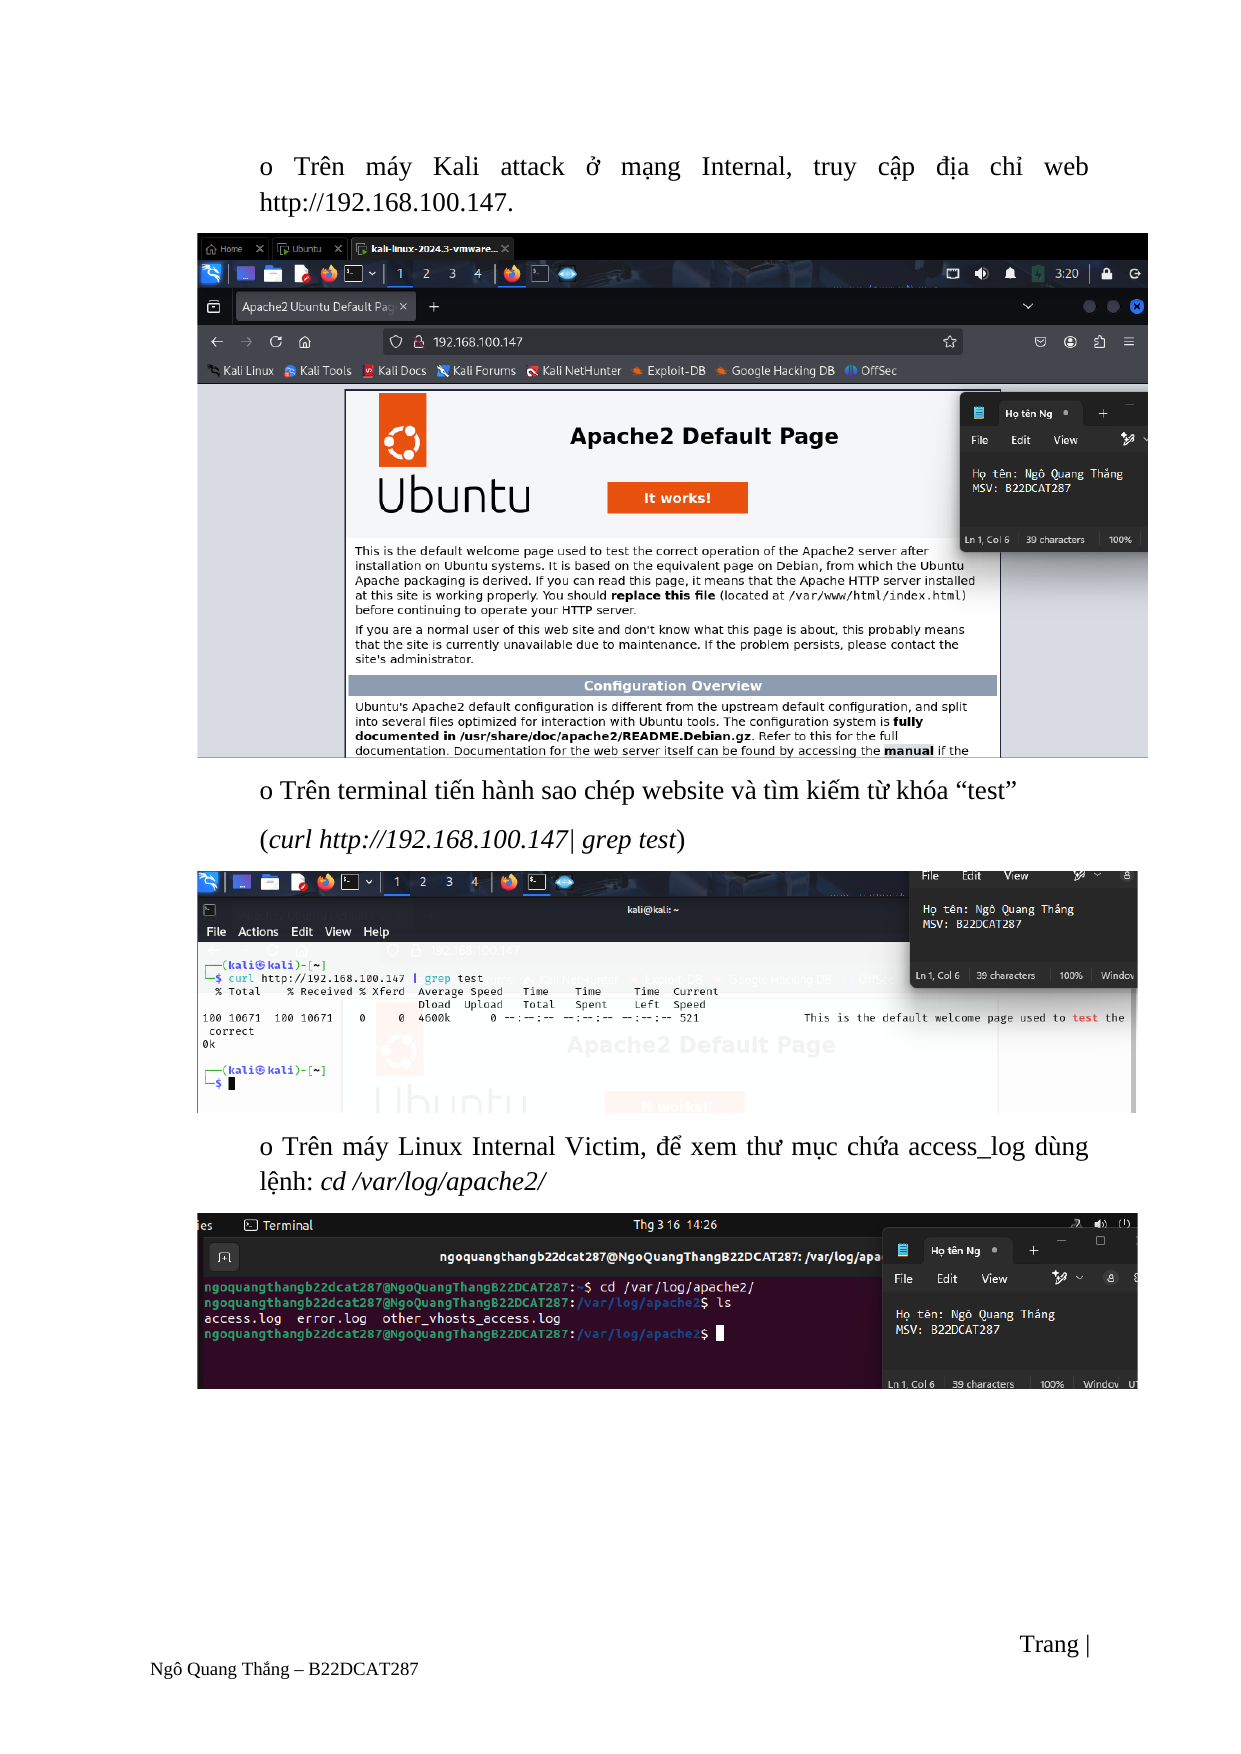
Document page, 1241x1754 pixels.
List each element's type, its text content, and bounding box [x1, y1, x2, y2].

picture [197, 1213, 1138, 1389]
text o Trên máy Linux Internal Victim, để xem thư mục chứa access_log dùng lệnh: cd /var/log/apache2/ [259, 1130, 1090, 1197]
text o Trên máy Kali attack ở mạng Internal, truy cập địa chỉ web http://192.168.100.147. [259, 150, 1090, 217]
text (curl http://192.168.100.147| grep test) [259, 823, 1090, 854]
text o Trên terminal tiến hành sao chép website và tìm kiếm từ khóa “test” [259, 774, 1090, 806]
picture [197, 871, 1138, 1113]
picture [197, 233, 1148, 758]
